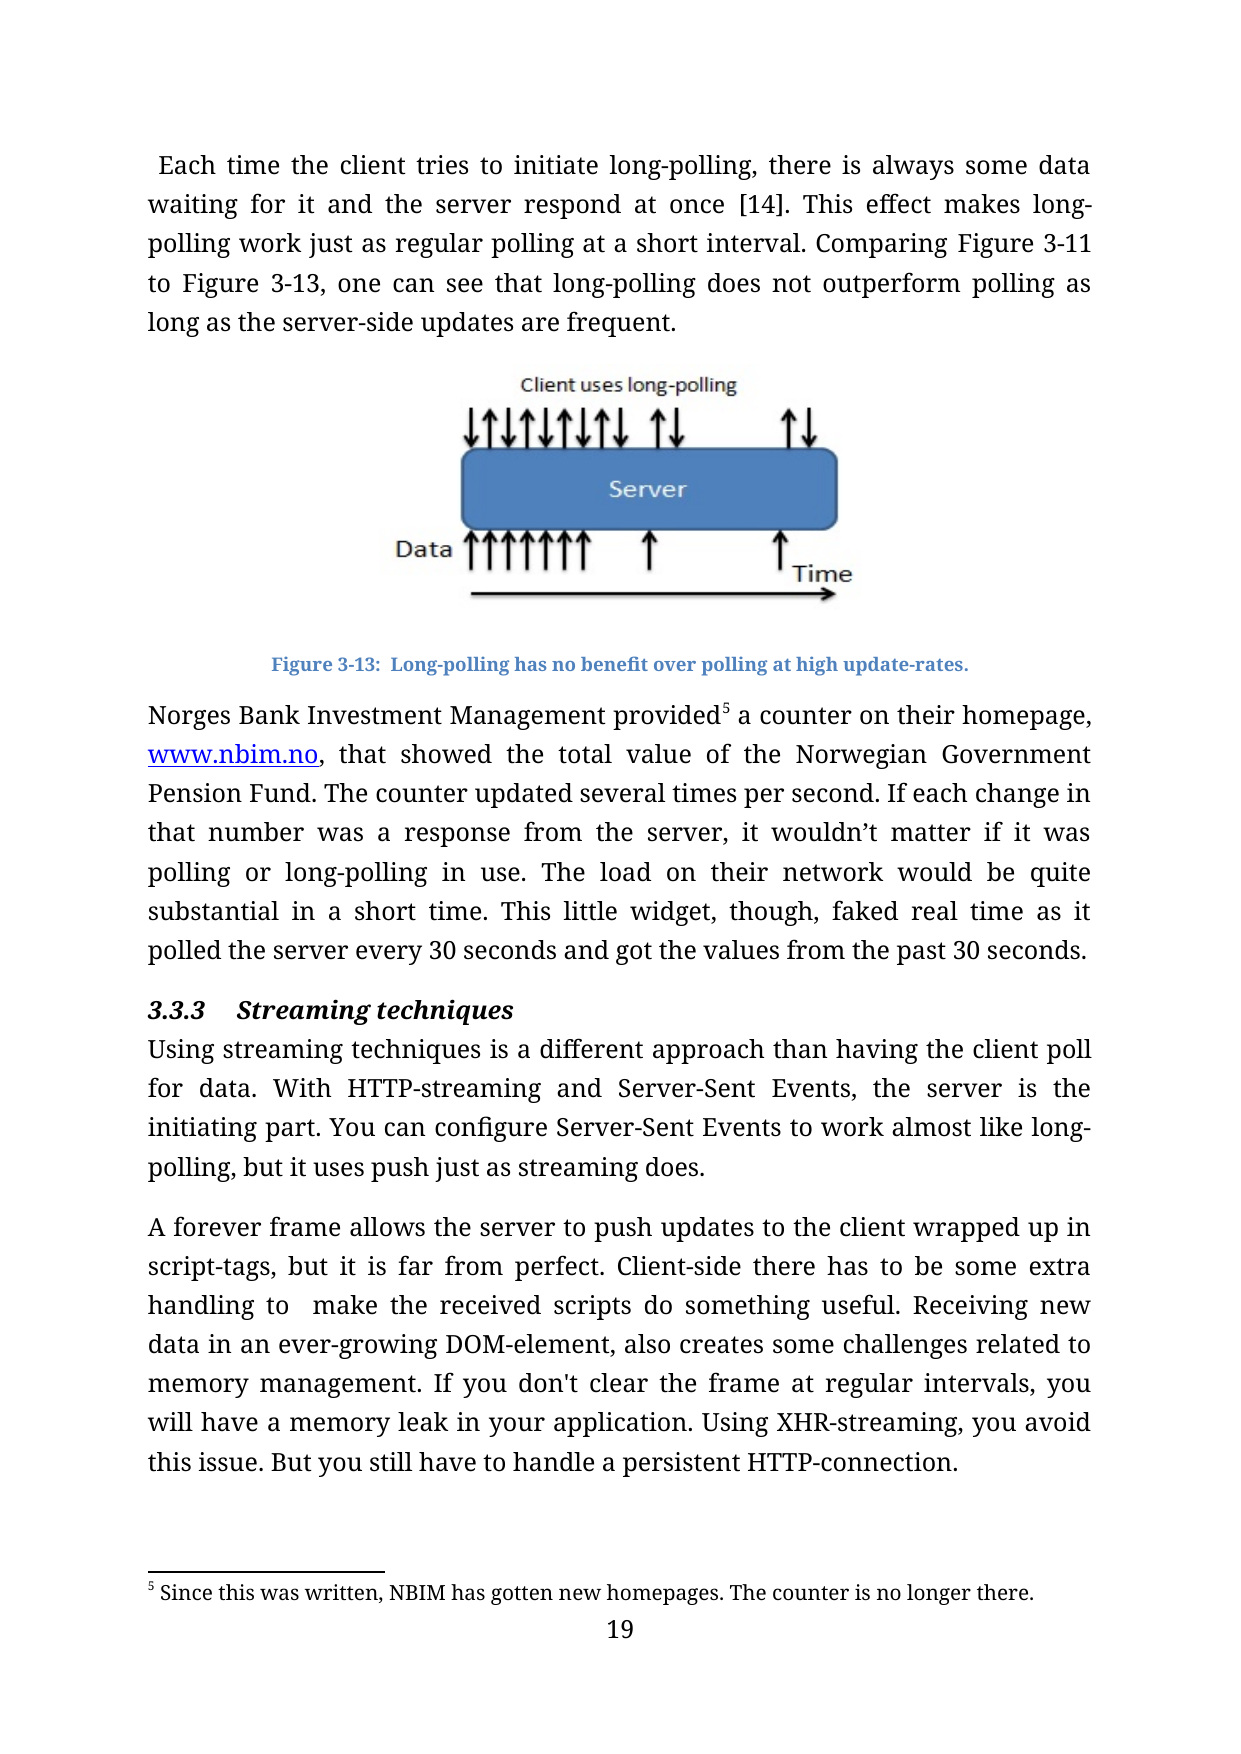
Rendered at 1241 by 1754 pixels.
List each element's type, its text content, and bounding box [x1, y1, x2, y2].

subtitle Streaming techniques [148, 993, 1092, 1027]
text Norges Bank Investment Management provided a counter on their homepage, www.nbim.no, that showed the total value of the Norwegian Government Pension Fund. The counter updated several times per second. If each change in that number was a response from the server, it wouldn’t matter if it was polling or long-polling in use. The load on their network would be quite substantial in a short time. This little widget, though, faked real time as it polled the server every 30 seconds and got the values from the past 30 seconds. [148, 698, 1092, 967]
text Using streaming techniques is a different approach than having the client poll for data. With HTTP-streaming and Server-Sent Events, the server is the initiating part. You can configure Server-Sent Events to work almost like long-polling, but it uses push just as streaming does. [148, 1032, 1092, 1183]
text A forever frame allows the server to push updates to the client wrapped up in script-tags, but it is far from perfect. Client-side there has to be some extra handling to make the received scripts do something useful. Receiving new data in an ever-growing DOM-element, also creates some challenges related to memory management. If you don't clear the frame at regular intervals, you will have a memory leak in your application. Using XHR-streaming, you avoid this issue. But you still have to handle a persistent HTTP-connection. [148, 1209, 1092, 1478]
picture [378, 364, 862, 626]
